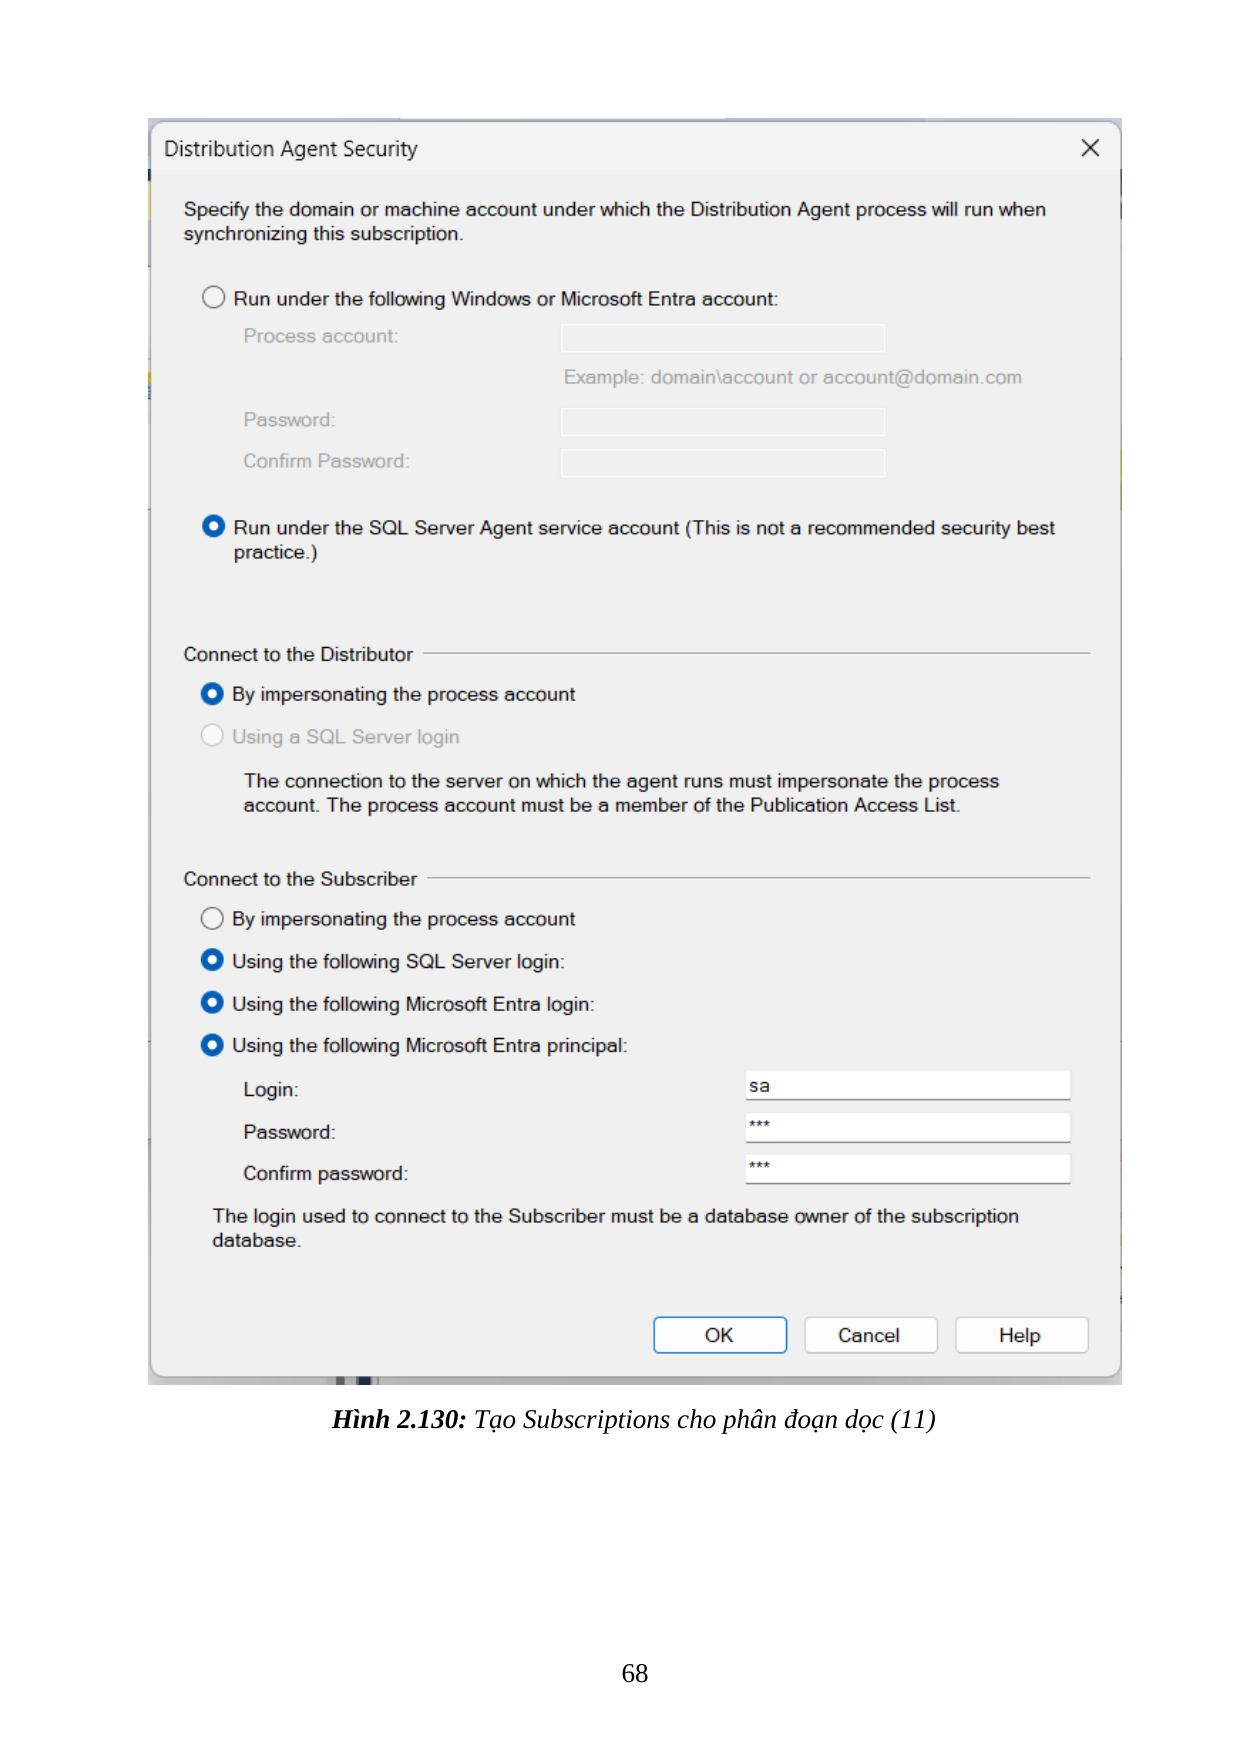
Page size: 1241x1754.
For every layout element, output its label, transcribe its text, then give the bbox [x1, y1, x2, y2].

picture [147, 118, 1122, 1385]
